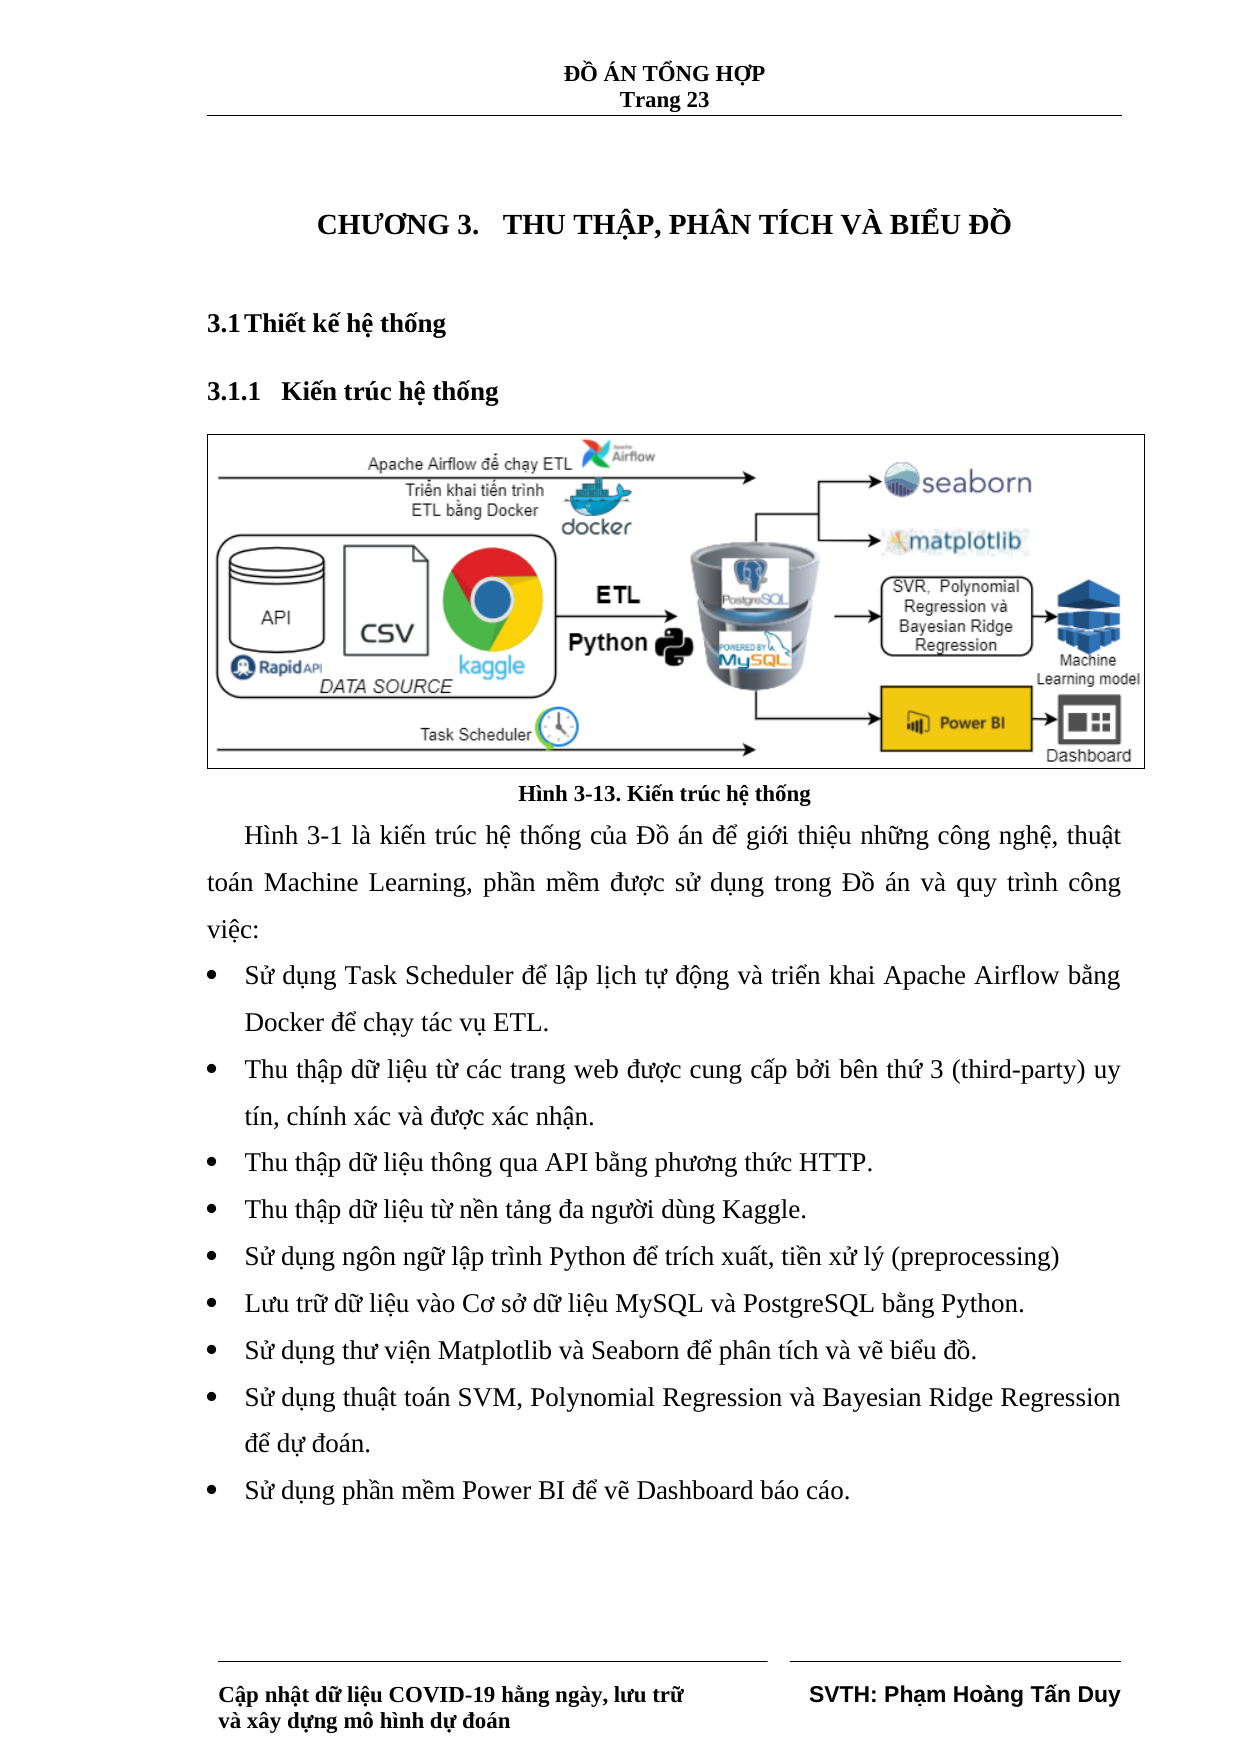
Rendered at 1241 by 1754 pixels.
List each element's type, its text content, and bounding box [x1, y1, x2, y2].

subtitle Thiết kế hệ thống [207, 307, 1122, 338]
list Sử dụng Task Scheduler để lập lịch tự động và triển khai Apache Airflow bằng Docker để chạy tác vụ ETL. [207, 959, 1122, 1037]
list Thu thập dữ liệu từ các trang web được cung cấp bởi bên thứ 3 (third-party) uy tín, chính xác và được xác nhận. [207, 1053, 1122, 1131]
list Sử dụng thuật toán SVM, Polynomial Regression và Bayesian Ridge Regression để dự đoán. [207, 1381, 1122, 1458]
subtitle THU THẬP, PHÂN TÍCH VÀ BIỂU ĐỒ [207, 207, 1122, 240]
list Thu thập dữ liệu từ nền tảng đa người dùng Kaggle. [207, 1193, 1122, 1224]
subtitle Kiến trúc hệ thống [207, 374, 1122, 406]
text Hình 3-1 là kiến trúc hệ thống của Đồ án để giới thiệu những công nghệ, thuật toán Machine Learning, phần mềm được sử dụng trong Đồ án và quy trình công việc: [207, 819, 1122, 944]
list Sử dụng thư viện Matplotlib và Seaborn để phân tích và vẽ biểu đồ. [207, 1334, 1122, 1365]
list Lưu trữ dữ liệu vào Cơ sở dữ liệu MySQL và PostgreSQL bằng Python. [207, 1287, 1122, 1318]
picture [208, 435, 1144, 768]
list Thu thập dữ liệu thông qua API bằng phương thức HTTP. [207, 1146, 1122, 1177]
list Sử dụng phần mềm Power BI để vẽ Dashboard báo cáo. [207, 1474, 1122, 1505]
list Sử dụng ngôn ngữ lập trình Python để trích xuất, tiền xử lý (preprocessing) [207, 1240, 1122, 1271]
